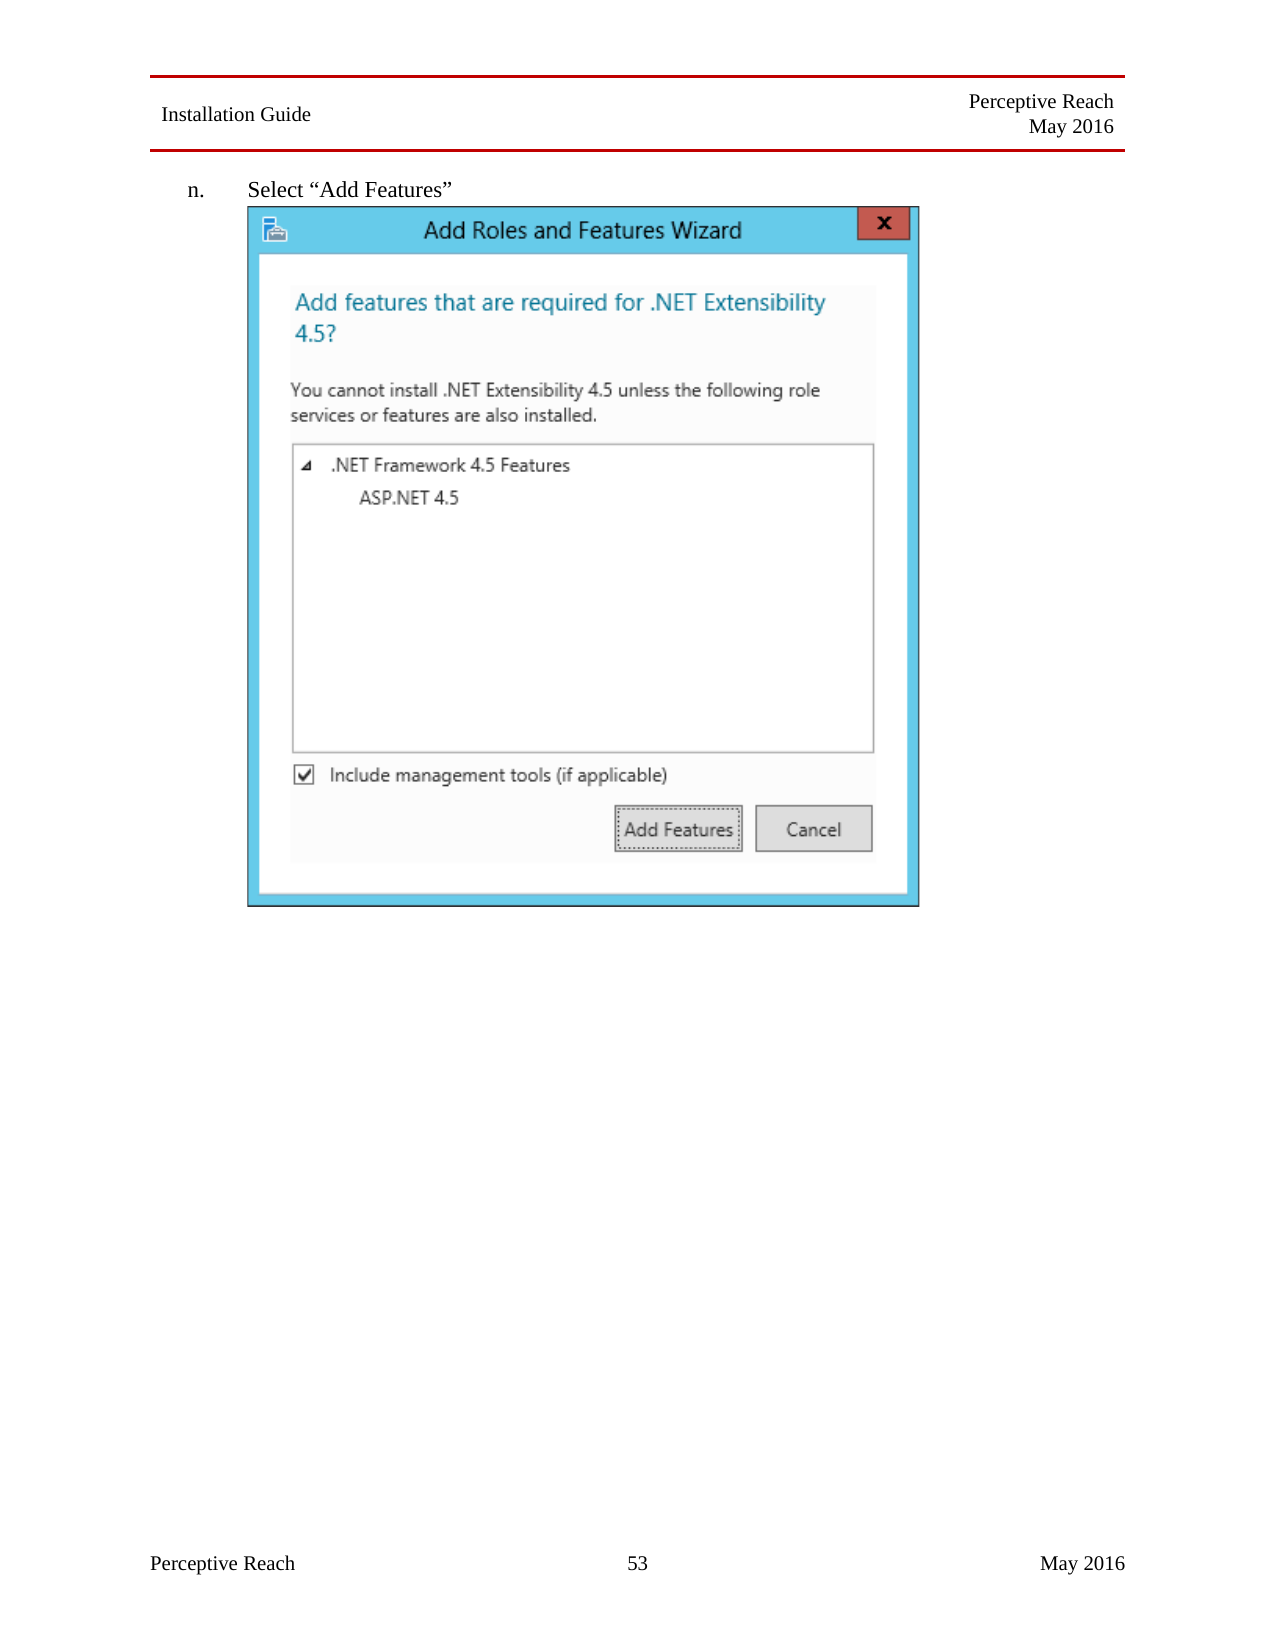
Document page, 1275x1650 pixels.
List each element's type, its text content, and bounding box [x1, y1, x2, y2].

picture [247, 206, 920, 907]
